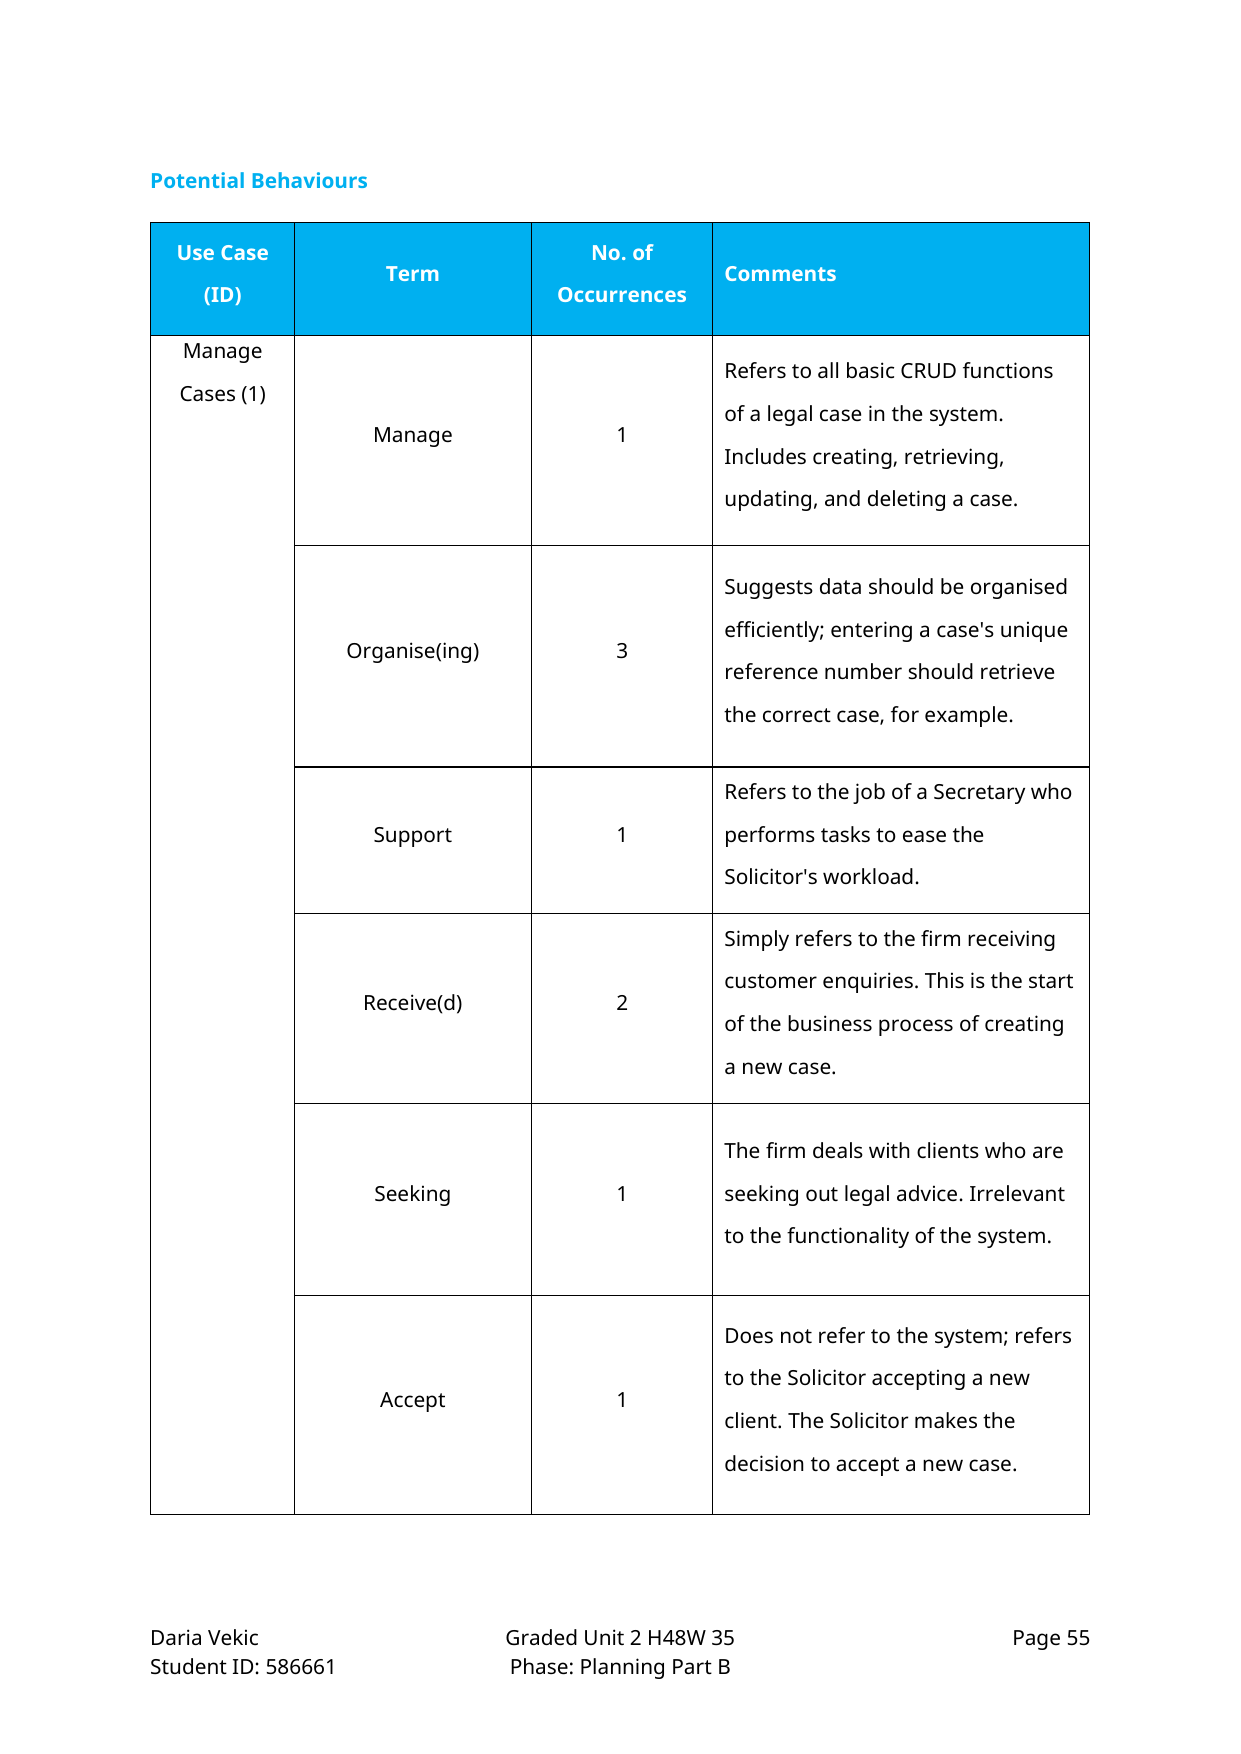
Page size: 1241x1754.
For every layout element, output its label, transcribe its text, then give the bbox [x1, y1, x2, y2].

table_header Term [295, 223, 531, 335]
table_cell Manage [295, 336, 531, 545]
table_cell Suggests data should be organised efficiently; entering a case's unique reference number should retrieve the correct case, for example. [713, 546, 1089, 766]
table_cell Seeking [295, 1104, 531, 1295]
table_cell Accept [295, 1296, 531, 1514]
table_header Comments [713, 223, 1089, 335]
table_cell The firm deals with clients who are seeking out legal advice. Irrelevant to the functionality of the system. [713, 1104, 1089, 1295]
table_cell Simply refers to the firm receiving customer enquiries. This is the start of the business process of creating a new case. [713, 914, 1089, 1102]
table_cell Support [295, 768, 531, 913]
table_header Use Case (ID) [151, 223, 294, 335]
table_cell Receive(d) [295, 914, 531, 1102]
table_cell 3 [532, 546, 712, 766]
table_header No. of Occurrences [532, 223, 712, 335]
table_cell 1 [532, 1104, 712, 1295]
table_cell Does not refer to the system; refers to the Solicitor accepting a new client. The Solicitor makes the decision to accept a new case. [713, 1296, 1089, 1514]
table_cell 1 [532, 336, 712, 545]
table_cell Refers to the job of a Secretary who performs tasks to ease the Solicitor's workload. [713, 768, 1089, 913]
table_cell 2 [532, 914, 712, 1102]
table_cell 1 [532, 768, 712, 913]
table_cell Organise(ing) [295, 546, 531, 766]
table_cell Refers to all basic CRUD functions of a legal case in the system. Includes creating, retrieving, updating, and deleting a case. [713, 336, 1089, 545]
table_cell 1 [532, 1296, 712, 1514]
subtitle Potential Behaviours [150, 167, 1090, 195]
table_cell Manage Cases (1) [151, 336, 294, 1514]
